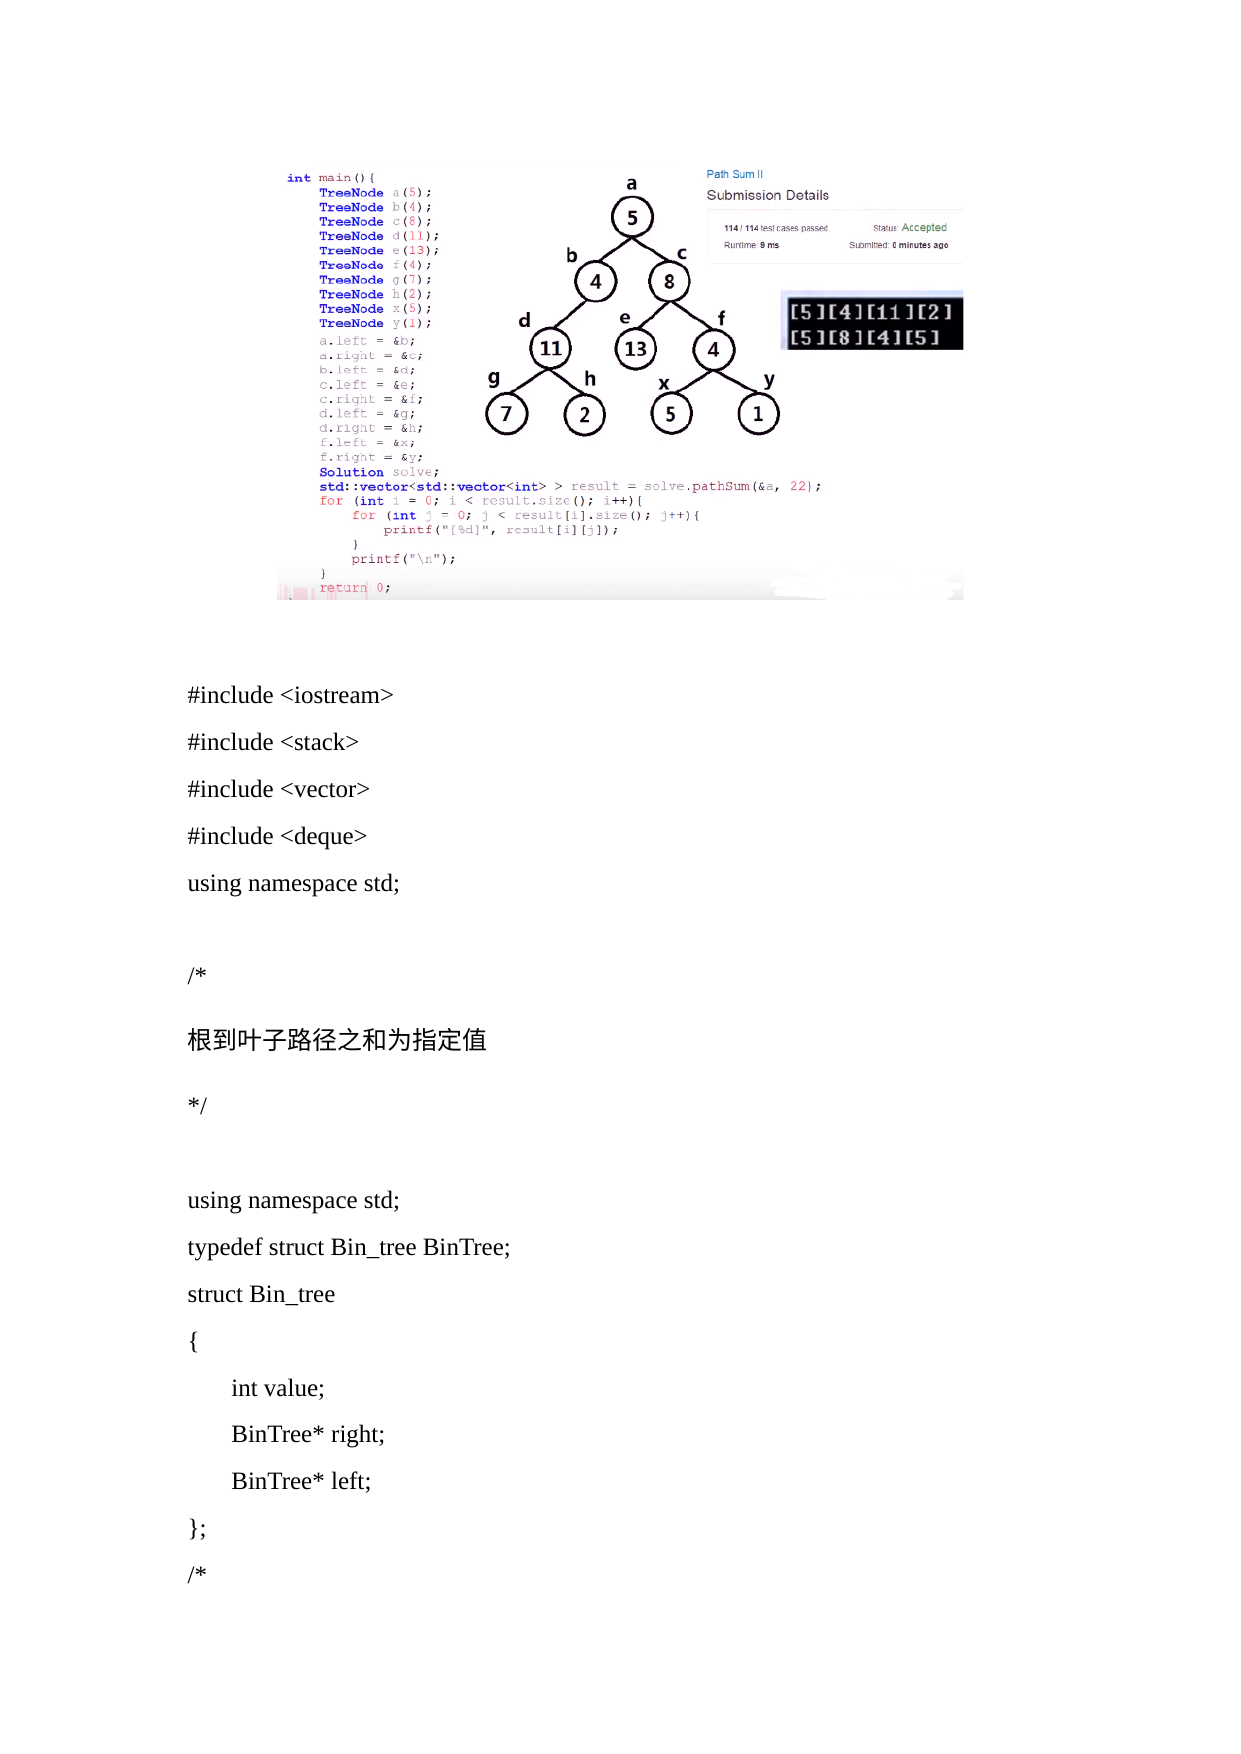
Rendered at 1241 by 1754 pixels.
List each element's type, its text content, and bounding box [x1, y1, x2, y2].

text BinTree* left; [187, 1464, 1053, 1497]
text #include <vector> [187, 772, 1053, 804]
text #include <iostream> [187, 678, 1053, 711]
text int value; [187, 1371, 1053, 1403]
text using namespace std; [187, 866, 1053, 898]
text /* [187, 959, 1053, 992]
text struct Bin_tree [187, 1277, 1053, 1309]
text BinTree* right; [187, 1418, 1053, 1450]
text #include <stack> [187, 725, 1053, 758]
text }; [187, 1511, 1053, 1544]
text { [187, 1324, 1053, 1356]
picture [277, 162, 964, 600]
text using namespace std; [187, 1183, 1053, 1216]
text /* [187, 1558, 1053, 1591]
text typedef struct Bin_tree BinTree; [187, 1230, 1053, 1263]
text #include <deque> [187, 819, 1053, 851]
text */ [187, 1089, 1053, 1122]
text 根到叶子路径之和为指定值 [187, 1006, 1053, 1071]
